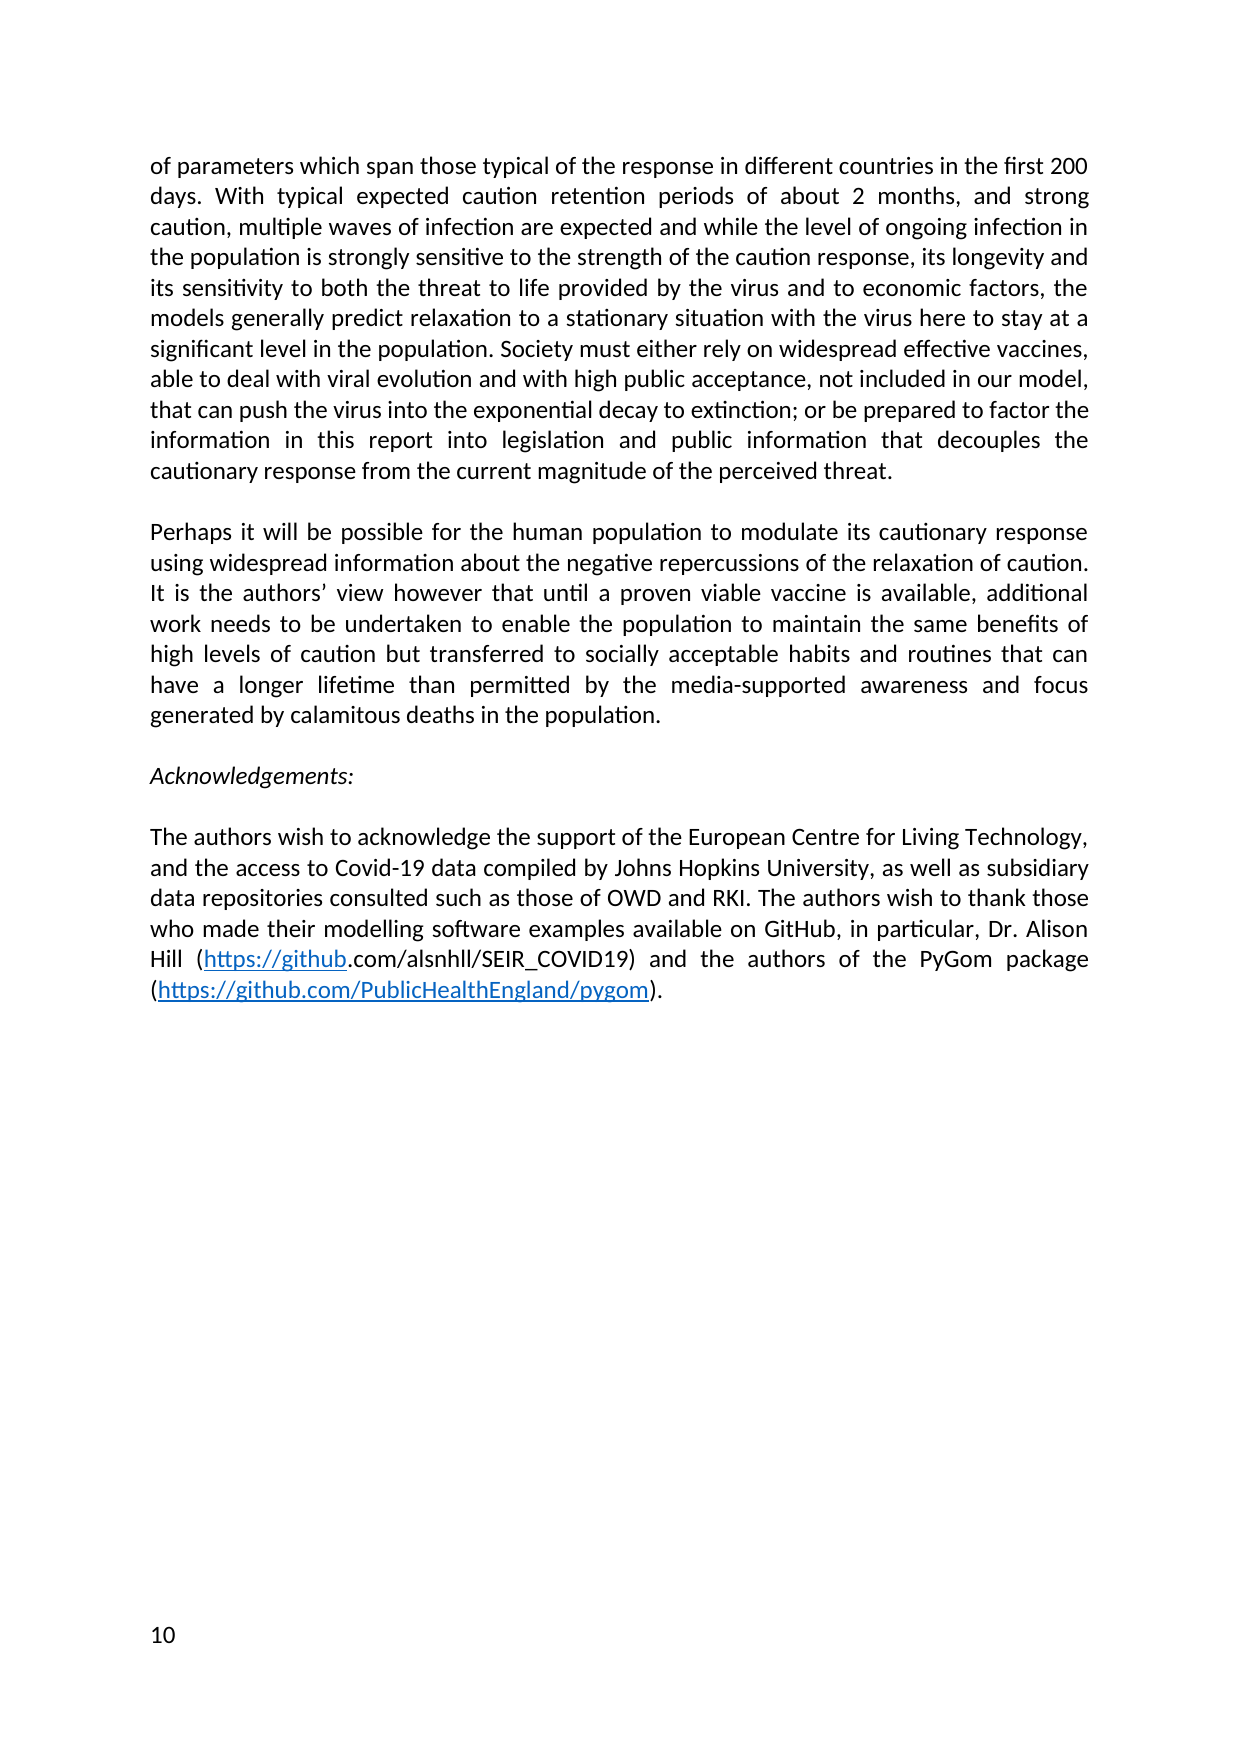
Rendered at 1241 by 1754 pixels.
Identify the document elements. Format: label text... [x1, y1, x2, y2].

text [150, 150, 1090, 486]
text Perhaps it will be possible for the human population to modulate its cautionary response using widespread information about the negative repercussions of the relaxation of caution. It is the authors’ view however that until a proven viable vaccine is available, additional work needs to be undertaken to enable the population to maintain the same benefits of high levels of caution but transferred to socially acceptable habits and routines that can have a longer lifetime than permitted by the media-supported awareness and focus generated by calamitous deaths in the population. [150, 516, 1090, 730]
text Acknowledgements: [150, 760, 1090, 791]
text The authors wish to acknowledge the support of the European Centre for Living Technology, and the access to Covid-19 data compiled by Johns Hopkins University, as well as subsidiary data repositories consulted such as those of OWD and RKI. The authors wish to thank those who made their modelling software examples available on GitHub, in particular, Dr. Alison Hill (https://github.com/alsnhll/SEIR_COVID19) and the authors of the PyGom package (https://github.com/PublicHealthEngland/pygom). [150, 821, 1090, 1004]
